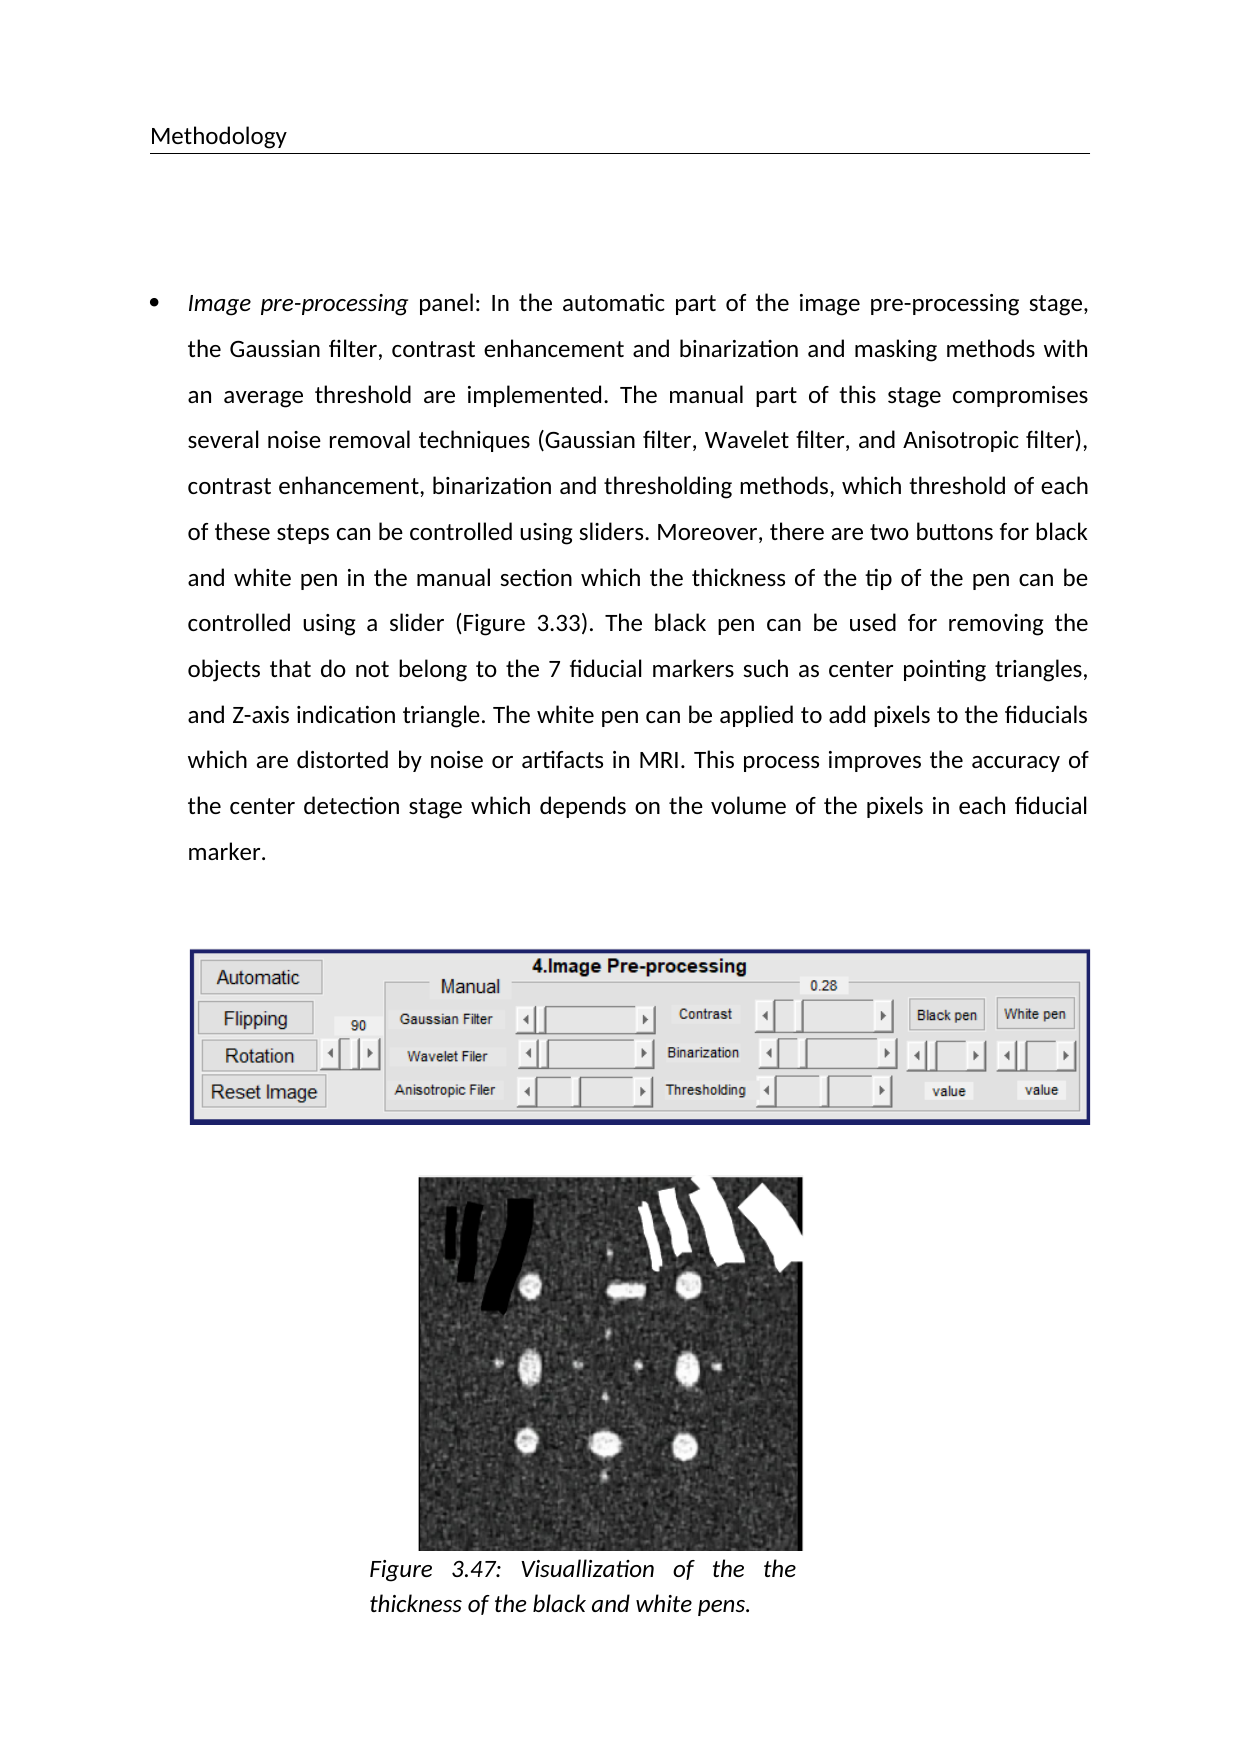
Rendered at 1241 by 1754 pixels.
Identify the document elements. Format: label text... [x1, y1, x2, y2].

picture [189, 948, 1091, 1125]
list Image pre-processing panel: In the automatic part of the image pre-processing stage, the Gaussian filter, contrast enhancement and binarization and masking methods with an average threshold are implemented. The manual part of this stage compromises several noise removal techniques (Gaussian filter, Wavelet filter, and Anisotropic filter), contrast enhancement, binarization and thresholding methods, which threshold of each of these steps can be controlled using sliders. Moreover, there are two buttons for black and white pen in the manual section which the thickness of the tip of the pen can be controlled using a slider (Figure 3.33). The black pen can be used for removing the objects that do not belong to the 7 fiducial markers such as center pointing triangles, and Z-axis indication triangle. The white pen can be applied to add pixels to the fiducials which are distorted by noise or artifacts in MRI. This process improves the accuracy of the center detection stage which depends on the volume of the pixels in each fiducial marker. [150, 287, 1090, 867]
picture [418, 1175, 804, 1551]
